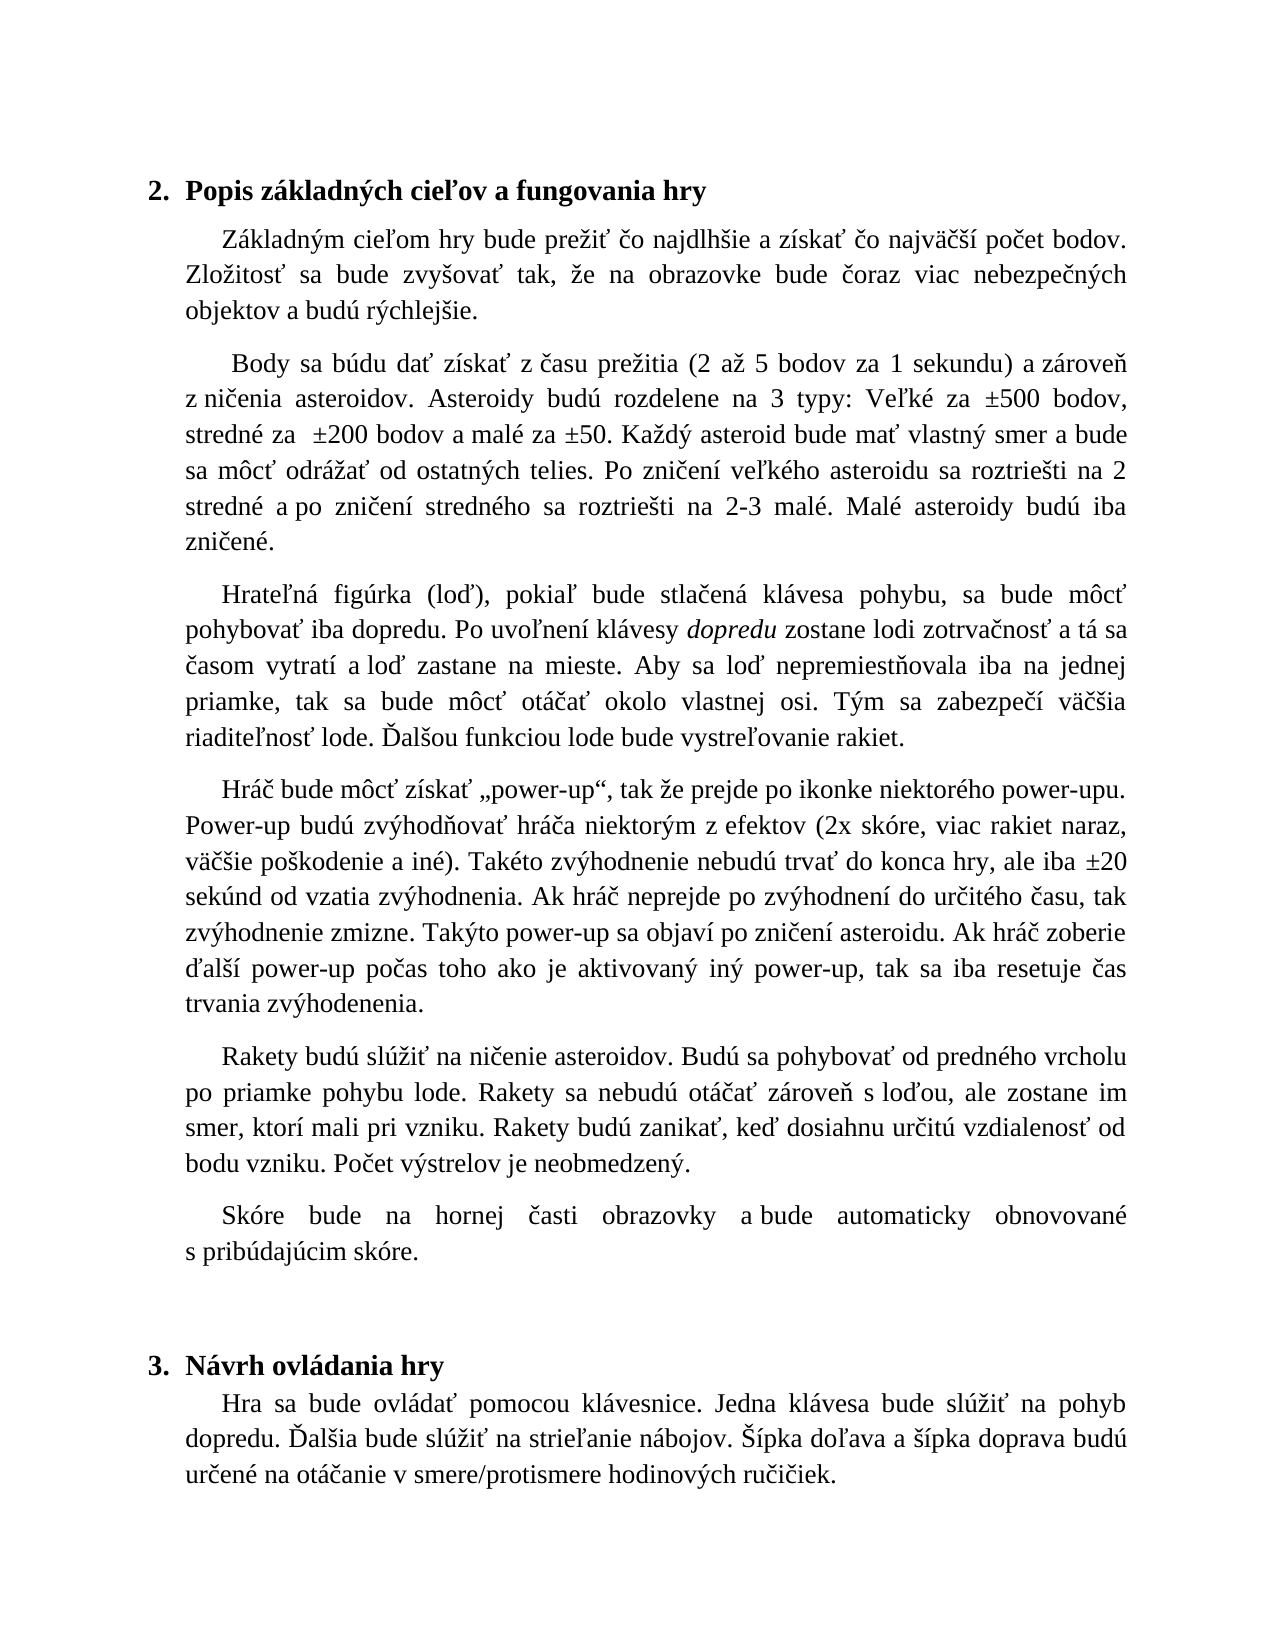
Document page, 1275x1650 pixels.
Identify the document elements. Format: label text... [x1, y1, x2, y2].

text Body sa búdu dať získať z času prežitia (2 až 5 bodov za 1 sekundu) a zároveň z ničenia asteroidov. Asteroidy budú rozdelene na 3 typy: Veľké za ±500 bodov, stredné za ±200 bodov a malé za ±50. Každý asteroid bude mať vlastný smer a bude sa môcť odrážať od ostatných telies. Po zničení veľkého asteroidu sa roztriešti na 2 stredné a po zničení stredného sa roztriešti na 2-3 malé. Malé asteroidy budú iba zničené. [185, 347, 1127, 557]
subtitle Popis základných cieľov a fungovania hry [148, 173, 1127, 206]
text Rakety budú slúžiť na ničenie asteroidov. Budú sa pohybovať od predného vrcholu po priamke pohybu lode. Rakety sa nebudú otáčať zároveň s loďou, ale zostane im smer, ktorí mali pri vzniku. Rakety budú zanikať, keď dosiahnu určitú vzdialenosť od bodu vzniku. Počet výstrelov je neobmedzený. [185, 1040, 1127, 1178]
text Skóre bude na hornej časti obrazovky a bude automaticky obnovované s pribúdajúcim skóre. [185, 1199, 1127, 1266]
text Hráč bude môcť získať „power-up“, tak že prejde po ikonke niektorého power-upu. Power-up budú zvýhodňovať hráča niektorým z efektov (2x skóre, viac rakiet naraz, väčšie poškodenie a iné). Takéto zvýhodnenie nebudú trvať do konca hry, ale iba ±20 sekúnd od vzatia zvýhodnenia. Ak hráč neprejde po zvýhodnení do určitého času, tak zvýhodnenie zmizne. Takýto power-up sa objaví po zničení asteroidu. Ak hráč zoberie ďalší power-up počas toho ako je aktivovaný iný power-up, tak sa iba resetuje čas trvania zvýhodenenia. [185, 773, 1127, 1019]
subtitle Návrh ovládania hry [148, 1348, 1127, 1382]
text Hra sa bude ovládať pomocou klávesnice. Jedna klávesa bude slúžiť na pohyb dopredu. Ďalšia bude slúžiť na strieľanie nábojov. Šípka doľava a šípka doprava budú určené na otáčanie v smere/protismere hodinových ručičiek. [185, 1387, 1127, 1489]
text Základným cieľom hry bude prežiť čo najdlhšie a získať čo najväčší počet bodov. Zložitosť sa bude zvyšovať tak, že na obrazovke bude čoraz viac nebezpečných objektov a budú rýchlejšie. [185, 223, 1127, 326]
text Hrateľná figúrka (loď), pokiaľ bude stlačená klávesa pohybu, sa bude môcť pohybovať iba dopredu. Po uvoľnení klávesy dopredu zostane lodi zotrvačnosť a tá sa časom vytratí a loď zastane na mieste. Aby sa loď nepremiestňovala iba na jednej priamke, tak sa bude môcť otáčať okolo vlastnej osi. Tým sa zabezpečí väčšia riaditeľnosť lode. Ďalšou funkciou lode bude vystreľovanie rakiet. [185, 578, 1127, 752]
